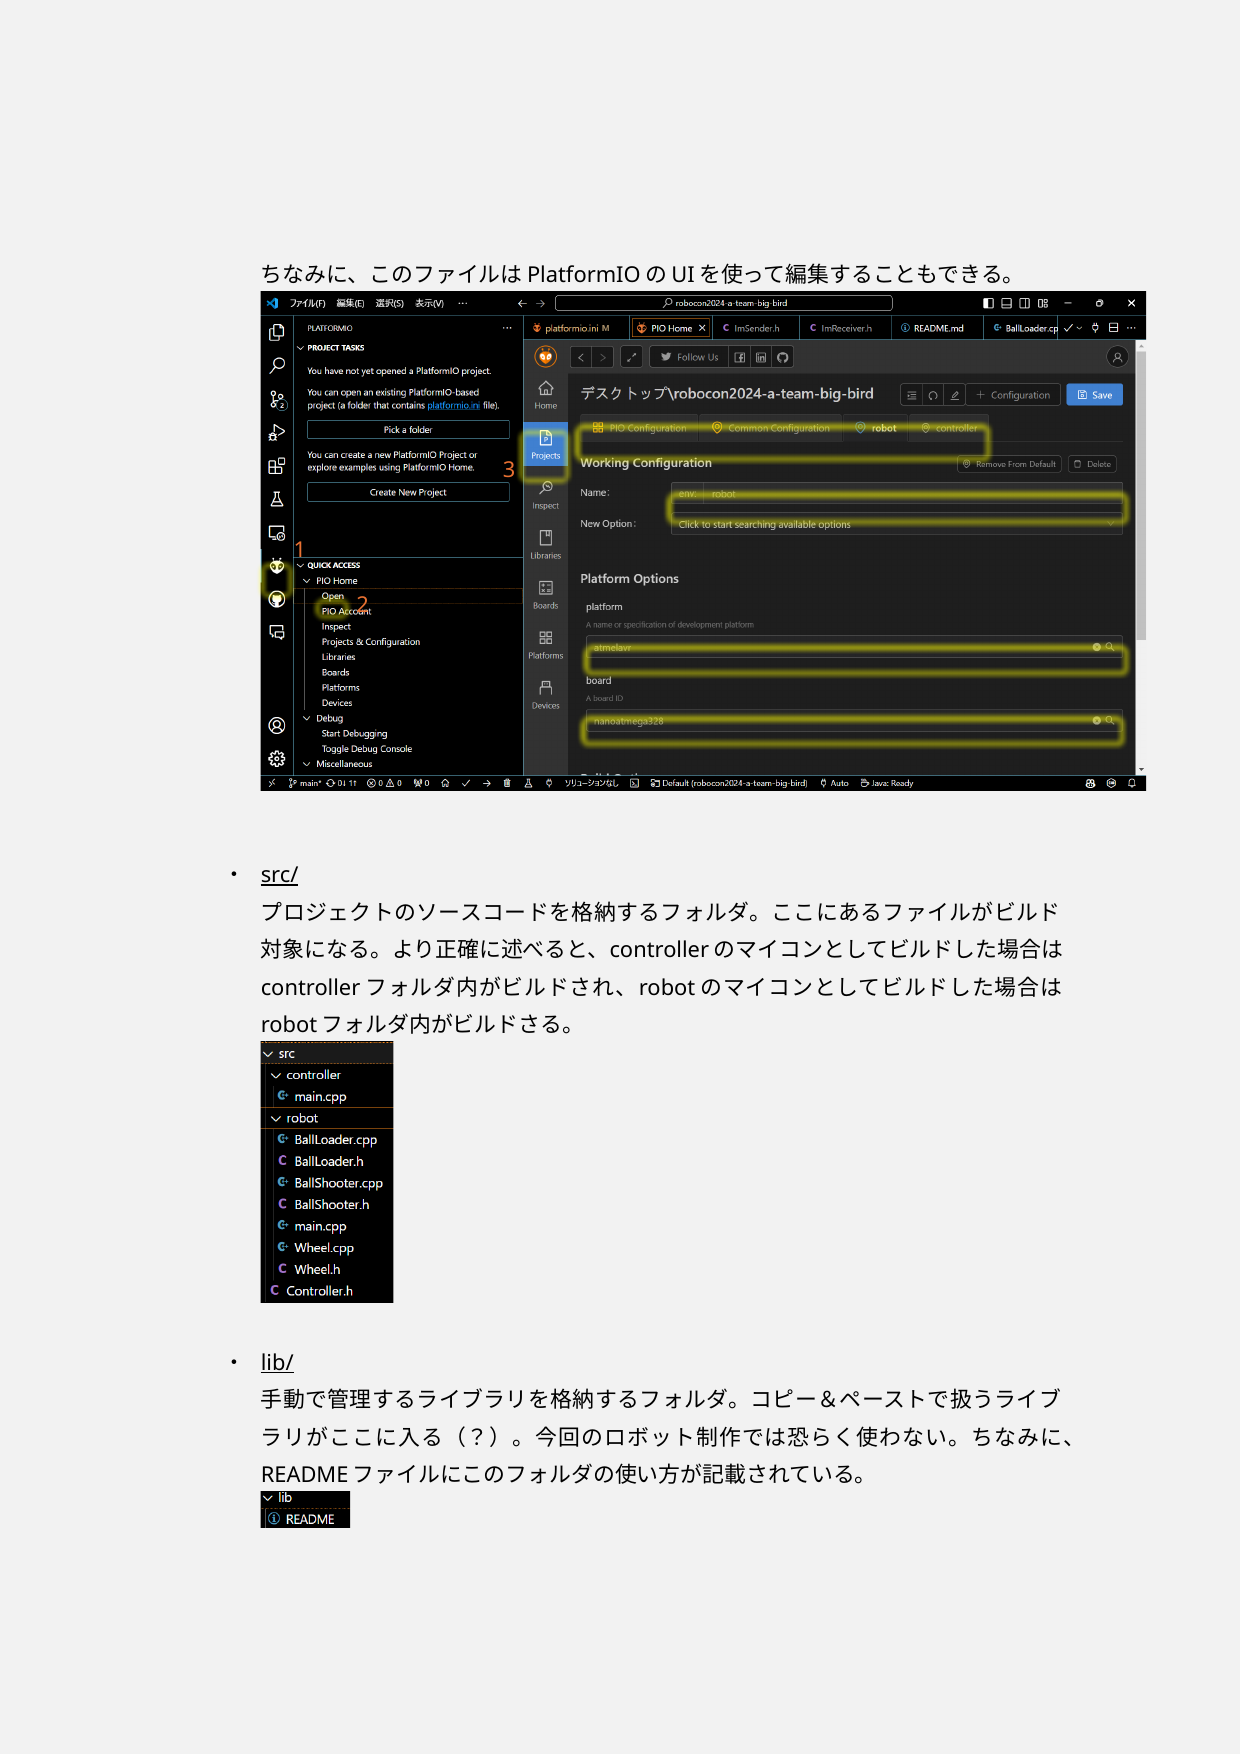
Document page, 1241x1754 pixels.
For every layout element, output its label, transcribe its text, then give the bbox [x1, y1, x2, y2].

list lib/ [223, 1342, 1063, 1379]
list プロジェクトのソースコードを格納するフォルダ。ここにあるファイルがビルド対象になる。より正確に述べると、controllerのマイコンとしてビルドした場合はcontrollerフォルダ内がビルドされ、robotのマイコンとしてビルドした場合はrobotフォルダ内がビルドさる。 [261, 892, 1063, 1042]
list src/ [223, 854, 1063, 892]
list ちなみに、このファイルはPlatformIOのUIを使って編集することもできる。 [261, 254, 1063, 291]
list 手動で管理するライブラリを格納するフォルダ。コピー＆ペーストで扱うライブラリがここに入る（？）。今回のロボット制作では恐らく使わない。ちなみに、READMEファイルにこのフォルダの使い方が記載されている。 [261, 1379, 1063, 1492]
